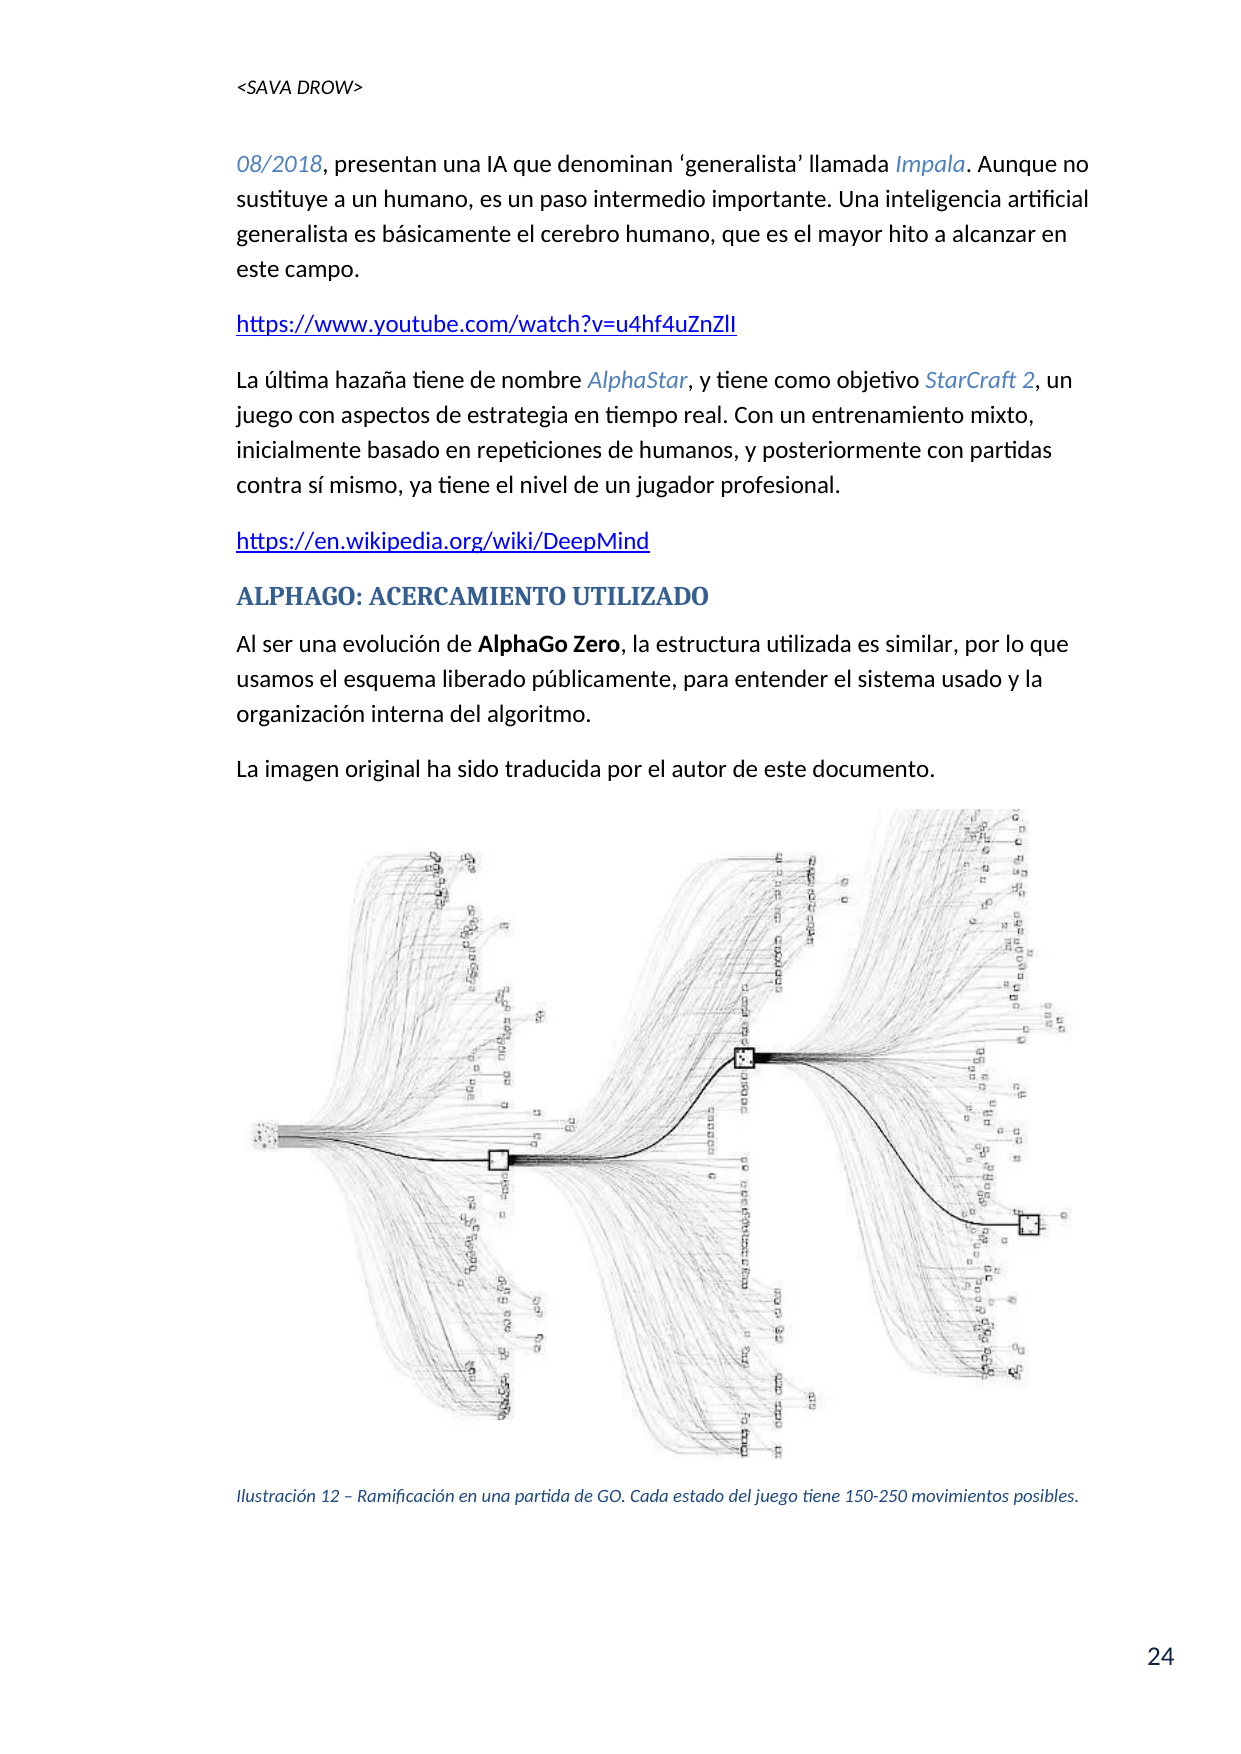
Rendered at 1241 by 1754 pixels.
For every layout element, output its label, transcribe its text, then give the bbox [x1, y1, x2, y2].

subtitle ALPHAGO: ACERCAMIENTO UTILIZADO [236, 581, 1092, 612]
text https://www.youtube.com/watch?v=u4hf4uZnZlI [236, 308, 1092, 339]
text Al ser una evolución de AlphaGo Zero, la estructura utilizada es similar, por lo que usamos el esquema liberado públicamente, para entender el sistema usado y la organización interna del algoritmo. [236, 628, 1092, 728]
text https://en.wikipedia.org/wiki/DeepMind [236, 525, 1092, 556]
text 08/2018, presentan una IA que denominan ‘generalista’ llamada Impala. Aunque no sustituye a un humano, es un paso intermedio importante. Una inteligencia artificial generalista es básicamente el cerebro humano, que es el mayor hito a alcanzar en este campo. [236, 148, 1092, 283]
text La imagen original ha sido traducida por el autor de este documento. [236, 753, 1092, 784]
picture [236, 809, 1093, 1459]
text La última hazaña tiene de nombre AlphaStar, y tiene como objetivo StarCraft 2, un juego con aspectos de estrategia en tiempo real. Con un entrenamiento mixto, inicialmente basado en repeticiones de humanos, y posteriormente con partidas contra sí mismo, ya tiene el nivel de un jugador profesional. [236, 364, 1092, 500]
